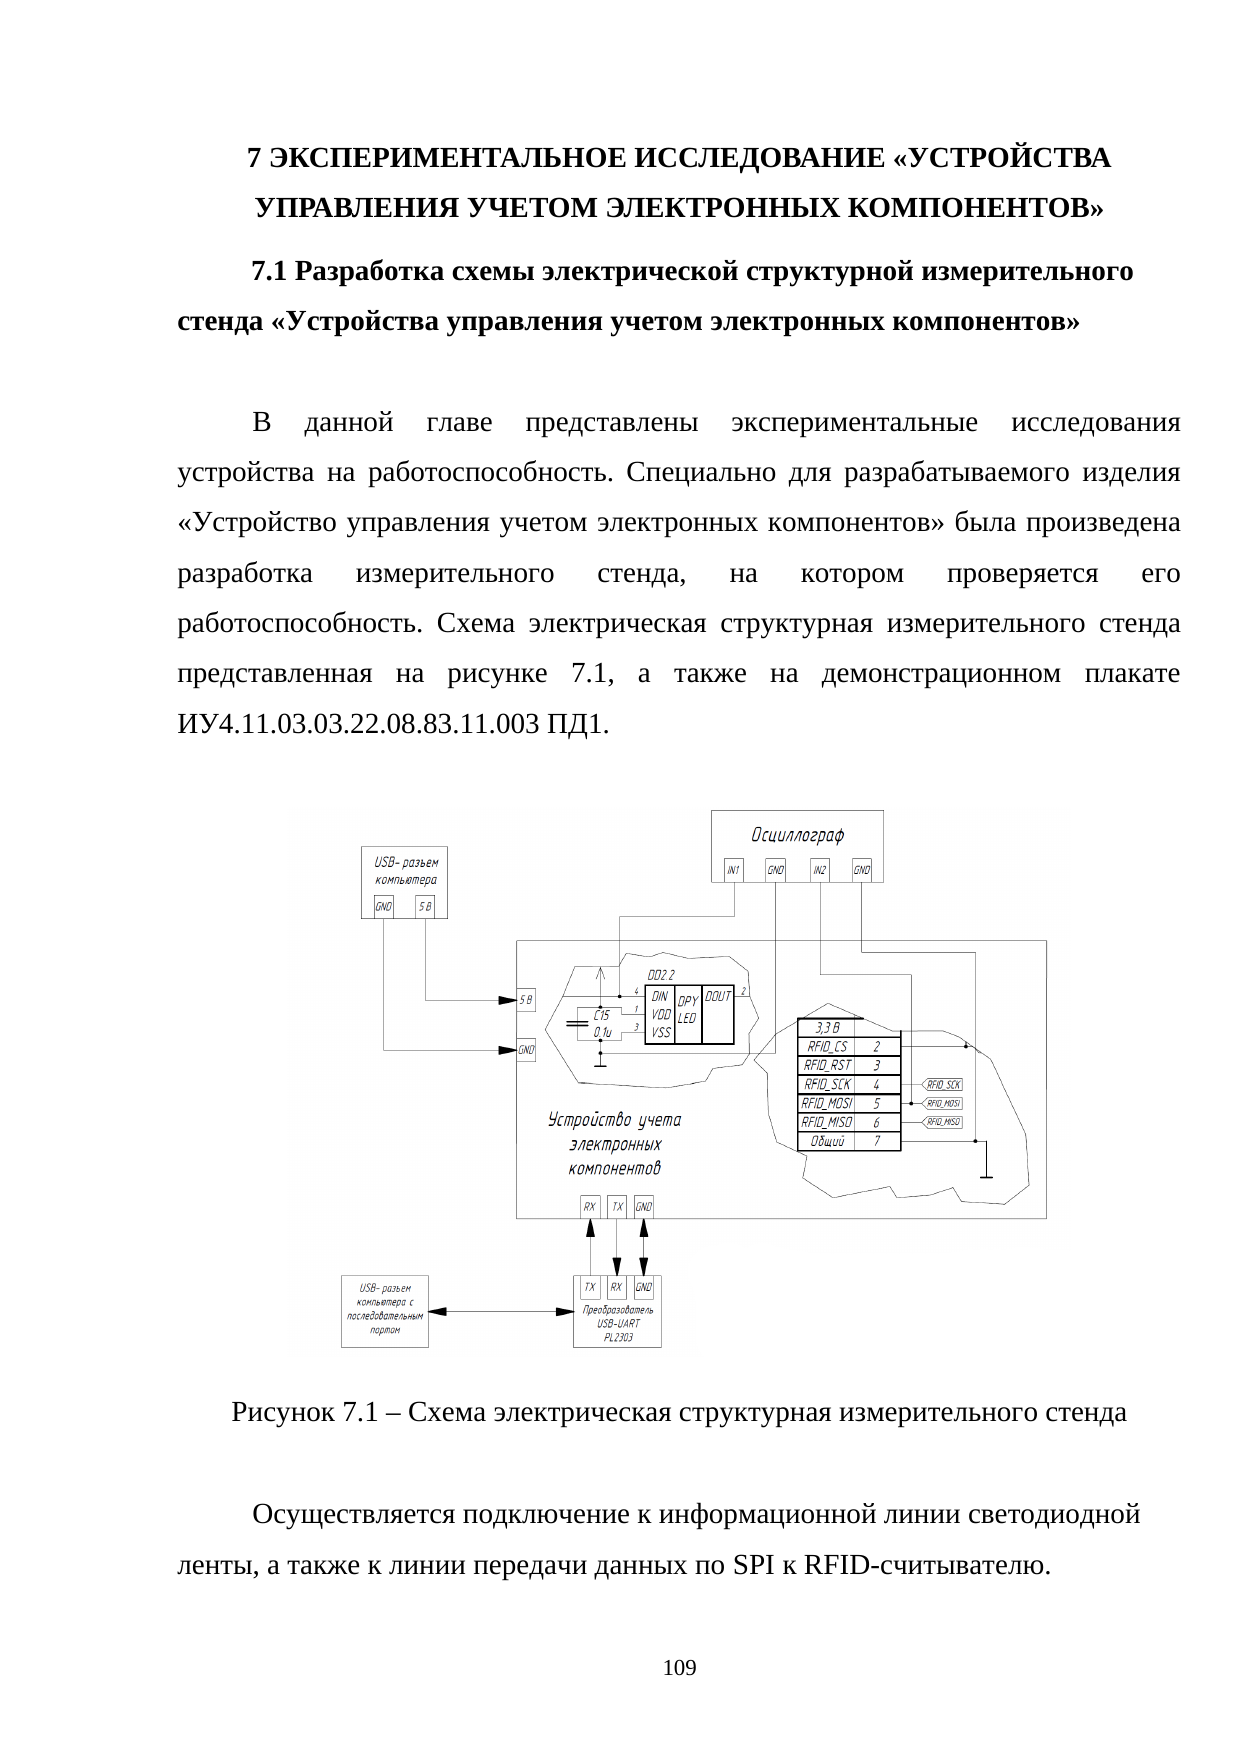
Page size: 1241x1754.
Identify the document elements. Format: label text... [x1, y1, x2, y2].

text Рисунок 7.1 – Схема электрическая структурная измерительного стенда [177, 1394, 1182, 1427]
picture [287, 807, 1072, 1357]
text Осуществляется подключение к информационной линии светодиодной ленты, а также к линии передачи данных по SPI к RFID-считывателю. [177, 1497, 1182, 1580]
subtitle 7.1 Разработка схемы электрической структурной измерительного стенда «Устройства управления учетом электронных компонентов» [177, 253, 1182, 337]
text В данной главе представлены экспериментальные исследования устройства на работоспособность. Специально для разрабатываемого изделия «Устройство управления учетом электронных компонентов» была произведена разработка измерительного стенда, на котором проверяется его работоспособность. Схема электрическая структурная измерительного стенда представленная на рисунке 7.1, а также на демонстрационном плакате ИУ4.11.03.03.22.08.83.11.003 ПД1. [177, 404, 1182, 739]
subtitle 7 ЭКСПЕРИМЕНТАЛЬНОЕ ИССЛЕДОВАНИЕ «УСТРОЙСТВА УПРАВЛЕНИЯ УЧЕТОМ ЭЛЕКТРОННЫХ КОМПОНЕНТОВ» [177, 140, 1182, 224]
